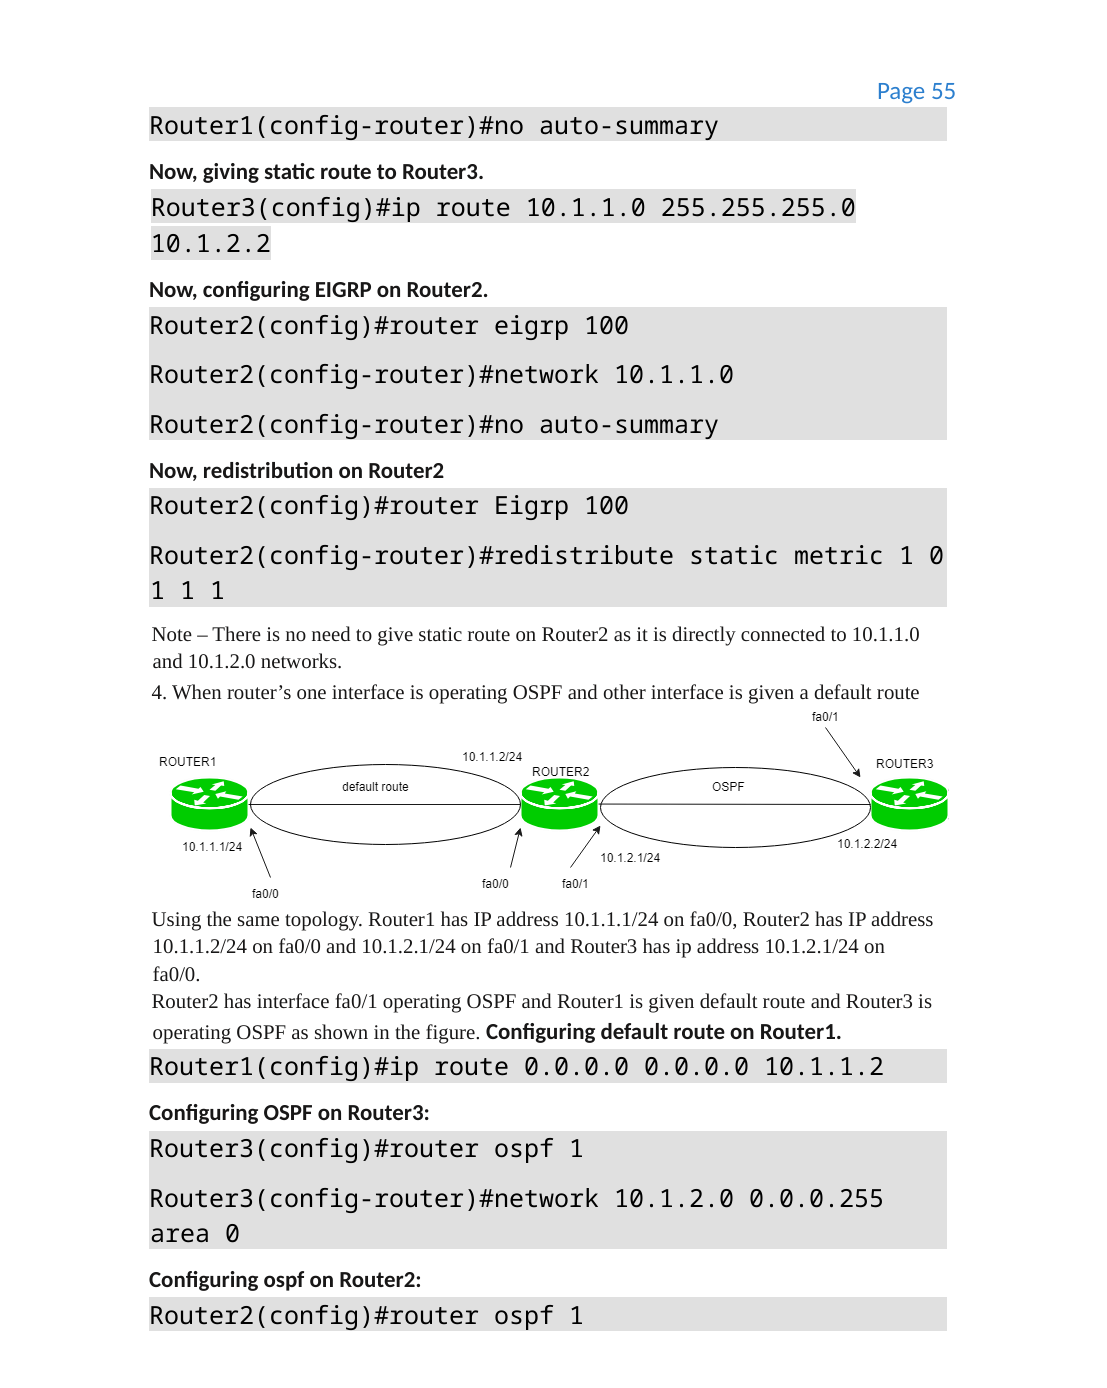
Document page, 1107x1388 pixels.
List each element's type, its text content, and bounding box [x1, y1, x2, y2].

text Router2(config-router)#redistribute static metric 1 0 1 1 1 [149, 538, 947, 607]
text Router2(config-router)#network 10.1.1.0 [149, 357, 947, 391]
text Router2(config)#router Eigrp 100 [149, 488, 947, 522]
text Router1(config-router)#no auto-summary [149, 107, 947, 141]
picture [157, 707, 949, 906]
text Router3(config)#router ospf 1 [149, 1131, 947, 1165]
text 4. When router’s one interface is operating OSPF and other interface is given a default route [151, 680, 948, 704]
text Router2(config)#router eigrp 100 [149, 307, 947, 341]
text Now, redistribution on Router2 [149, 456, 949, 484]
text Note – There is no need to give static route on Router2 as it is directly connected to 10.1.1.0 and 10.1.2.0 networks. [151, 622, 948, 673]
text Router2 has interface fa0/1 operating OSPF and Router1 is given default route and Router3 is operating OSPF as shown in the figure. Configuring default route on Router1. [151, 989, 933, 1045]
text Now, giving static route to Router3. [149, 157, 949, 185]
text Router3(config-router)#network 10.1.2.0 0.0.0.255 area 0 [149, 1180, 947, 1249]
text Configuring ospf on Router2: [149, 1265, 949, 1293]
text Router2(config-router)#no auto-summary [149, 406, 947, 440]
text Now, configuring EIGRP on Router2. [149, 275, 949, 303]
text Router2(config)#router ospf 1 [149, 1297, 947, 1331]
text Router1(config)#ip route 0.0.0.0 0.0.0.0 10.1.1.2 [149, 1049, 947, 1083]
text Using the same topology. Router1 has IP address 10.1.1.1/24 on fa0/0, Router2 has IP address 10.1.1.2/24 on fa0/0 and 10.1.2.1/24 on fa0/1 and Router3 has ip address 10.1.2.1/24 on fa0/0. [151, 907, 938, 986]
text Configuring OSPF on Router3: [149, 1098, 949, 1126]
text Router3(config)#ip route 10.1.1.0 255.255.255.0 10.1.2.2 [151, 189, 949, 260]
